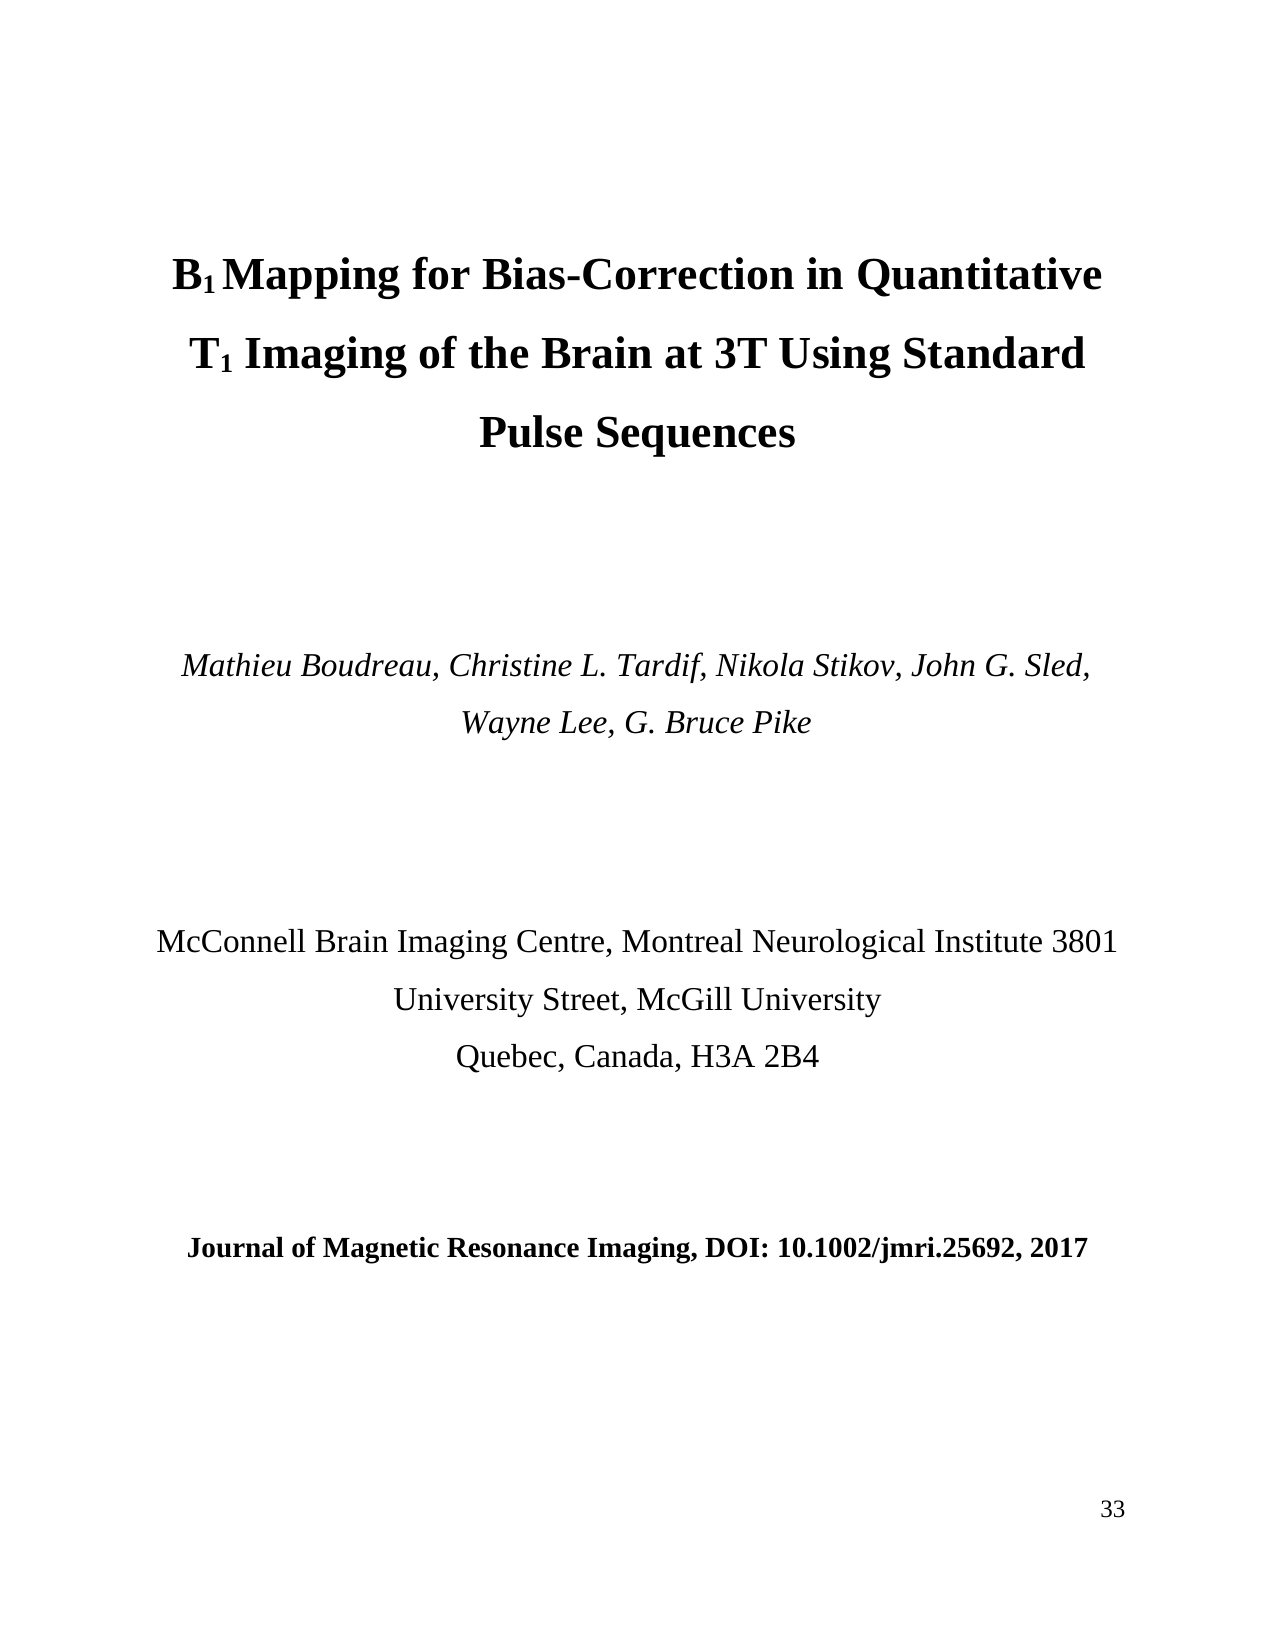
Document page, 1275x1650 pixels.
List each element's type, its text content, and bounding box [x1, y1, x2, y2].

text B1 Mapping for Bias-Correction in Quantitative T1 Imaging of the Brain at 3T Using Standard Pulse Sequences [150, 247, 1125, 458]
text McConnell Brain Imaging Centre, Montreal Neurological Institute 3801 University Street, McGill University Quebec, Canada, H3A 2B4 [150, 922, 1125, 1075]
text Journal of Magnetic Resonance Imaging, DOI: 10.1002/jmri.25692, 2017 [150, 1230, 1125, 1264]
text Mathieu Boudreau, Christine L. Tardif, Nikola Stikov, John G. Sled, Wayne Lee, G. Bruce Pike [150, 645, 1125, 741]
